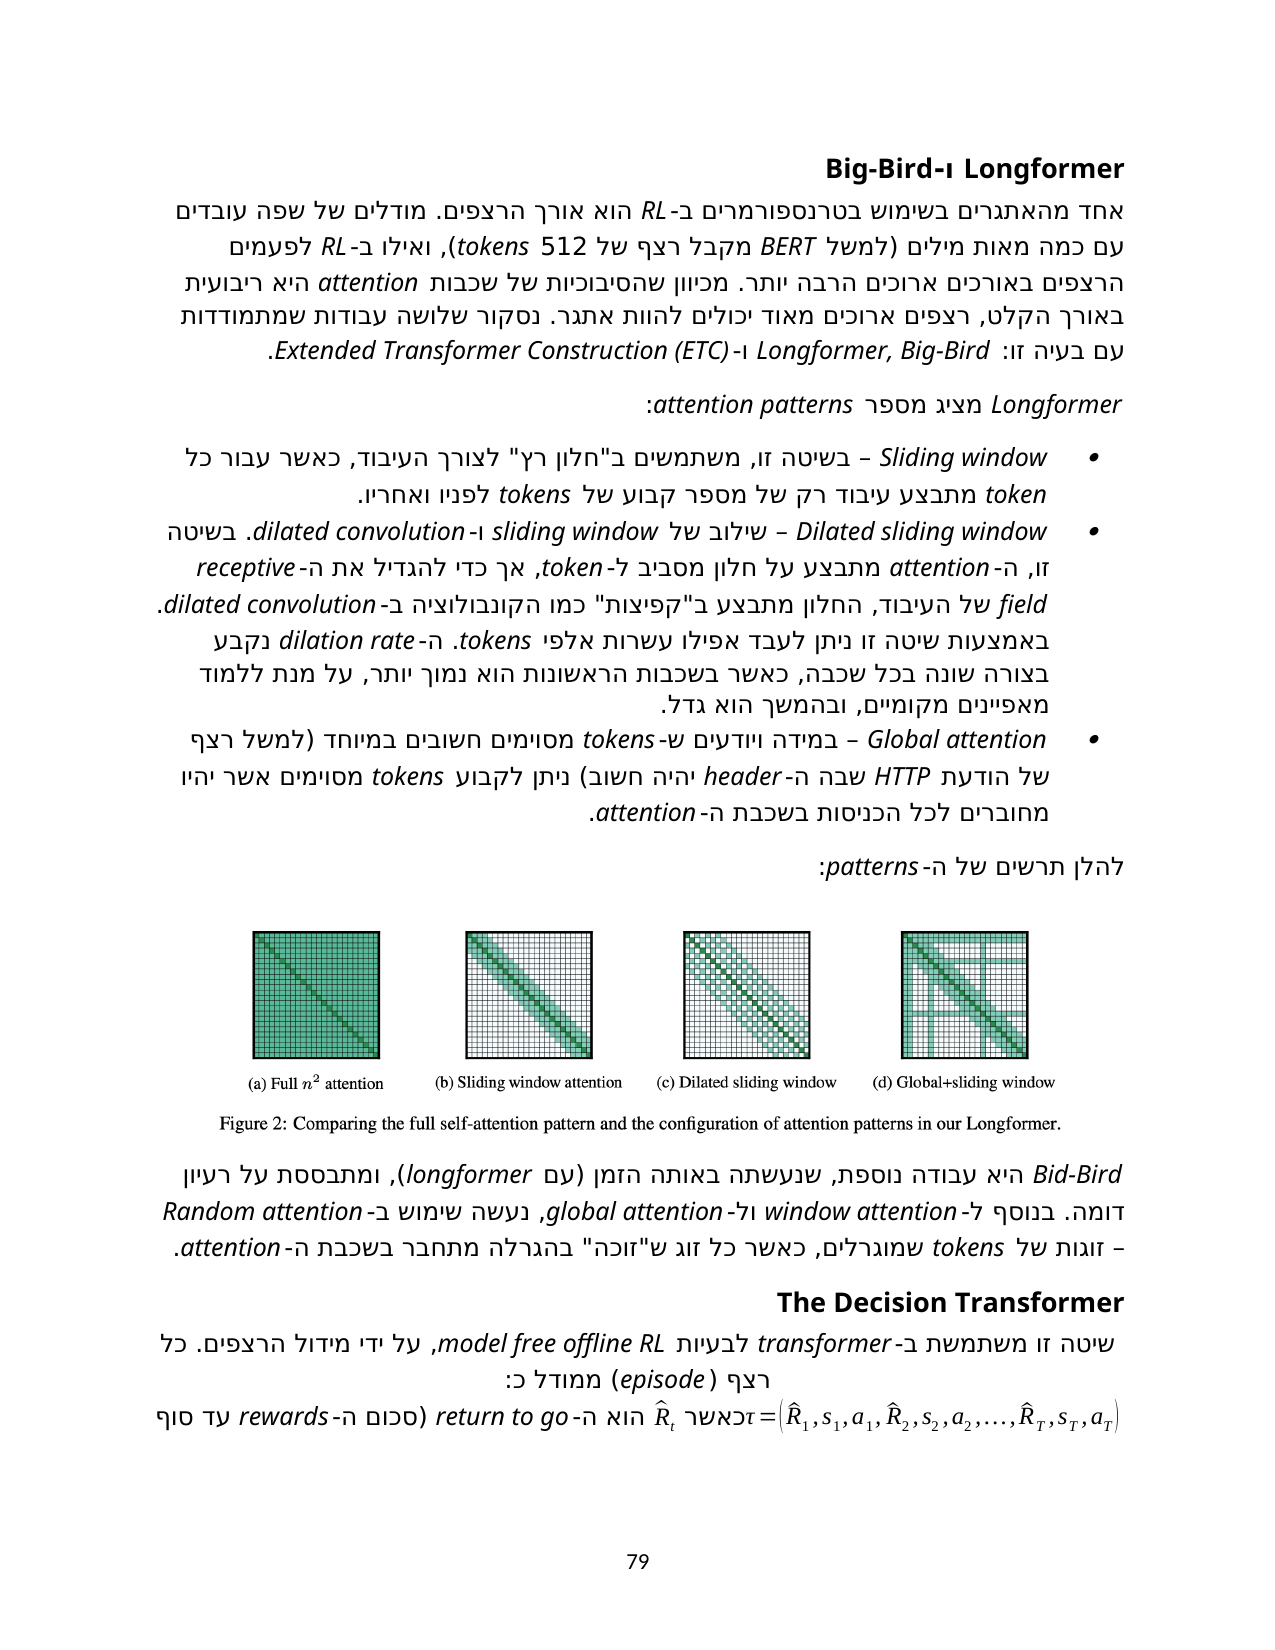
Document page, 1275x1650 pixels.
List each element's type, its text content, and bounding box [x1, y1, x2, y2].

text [150, 1326, 1125, 1436]
subtitle The Decision Transformer [150, 1283, 1125, 1320]
text אחד מהאתגרים בשימוש בטרנספורמרים ב-RL הוא אורך הרצפים. מודלים של שפה עובדים עם כמה מאות מילים (למשל BERT מקבל רצף של 512 tokens), ואילו ב-RL לפעמים הרצפים באורכים ארוכים הרבה יותר. מכיוון שהסיבוכיות של שכבות attention היא ריבועית באורך הקלט, רצפים ארוכים מאוד יכולים להוות אתגר. נסקור שלושה עבודות שמתמודדות עם בעיה זו: Longformer, Big-Bird ו-Extended Transformer Construction (ETC). [150, 192, 1125, 367]
list Sliding window – בשיטה זו, משתמשים ב"חלון רץ" לצורך העיבוד, כאשר עבור כל token מתבצע עיבוד רק של מספר קבוע של tokens לפניו ואחריו. [150, 440, 1087, 511]
list Dilated sliding window – שילוב של sliding window ו-dilated convolution. בשיטה זו, ה-attention מתבצע על חלון מסביב ל-token, אך כדי להגדיל את ה-receptive field של העיבוד, החלון מתבצע ב"קפיצות" כמו הקונבולוציה ב-dilated convolution. באמצעות שיטה זו ניתן לעבד אפילו עשרות אלפי tokens. ה-dilation rate נקבע בצורה שונה בכל שכבה, כאשר בשכבות הראשונות הוא נמוך יותר, על מנת ללמוד מאפיינים מקומיים, ובהמשך הוא גדל. [150, 513, 1087, 720]
text Longformer מציג מספר attention patterns: [150, 386, 1125, 420]
text Bid-Bird היא עבודה נוספת, שנעשתה באותה הזמן (עם longformer), ומתבססת על רעיון דומה. בנוסף ל-window attention ול-global attention, נעשה שימוש ב-Random attention – זוגות של tokens שמוגרלים, כאשר כל זוג ש"זוכה" בהגרלה מתחבר בשכבת ה-attention. [150, 1157, 1125, 1264]
list Global attention – במידה ויודעים ש-tokens מסוימים חשובים במיוחד (למשל רצף של הודעת HTTP שבה ה-header יהיה חשוב) ניתן לקבוע tokens מסוימים אשר יהיו מחוברים לכל הכניסות בשכבת ה-attention. [150, 722, 1087, 829]
picture [190, 901, 1085, 1139]
text להלן תרשים של ה-patterns: [150, 848, 1125, 882]
subtitle Longformer ו-Big-Bird [150, 150, 1125, 187]
